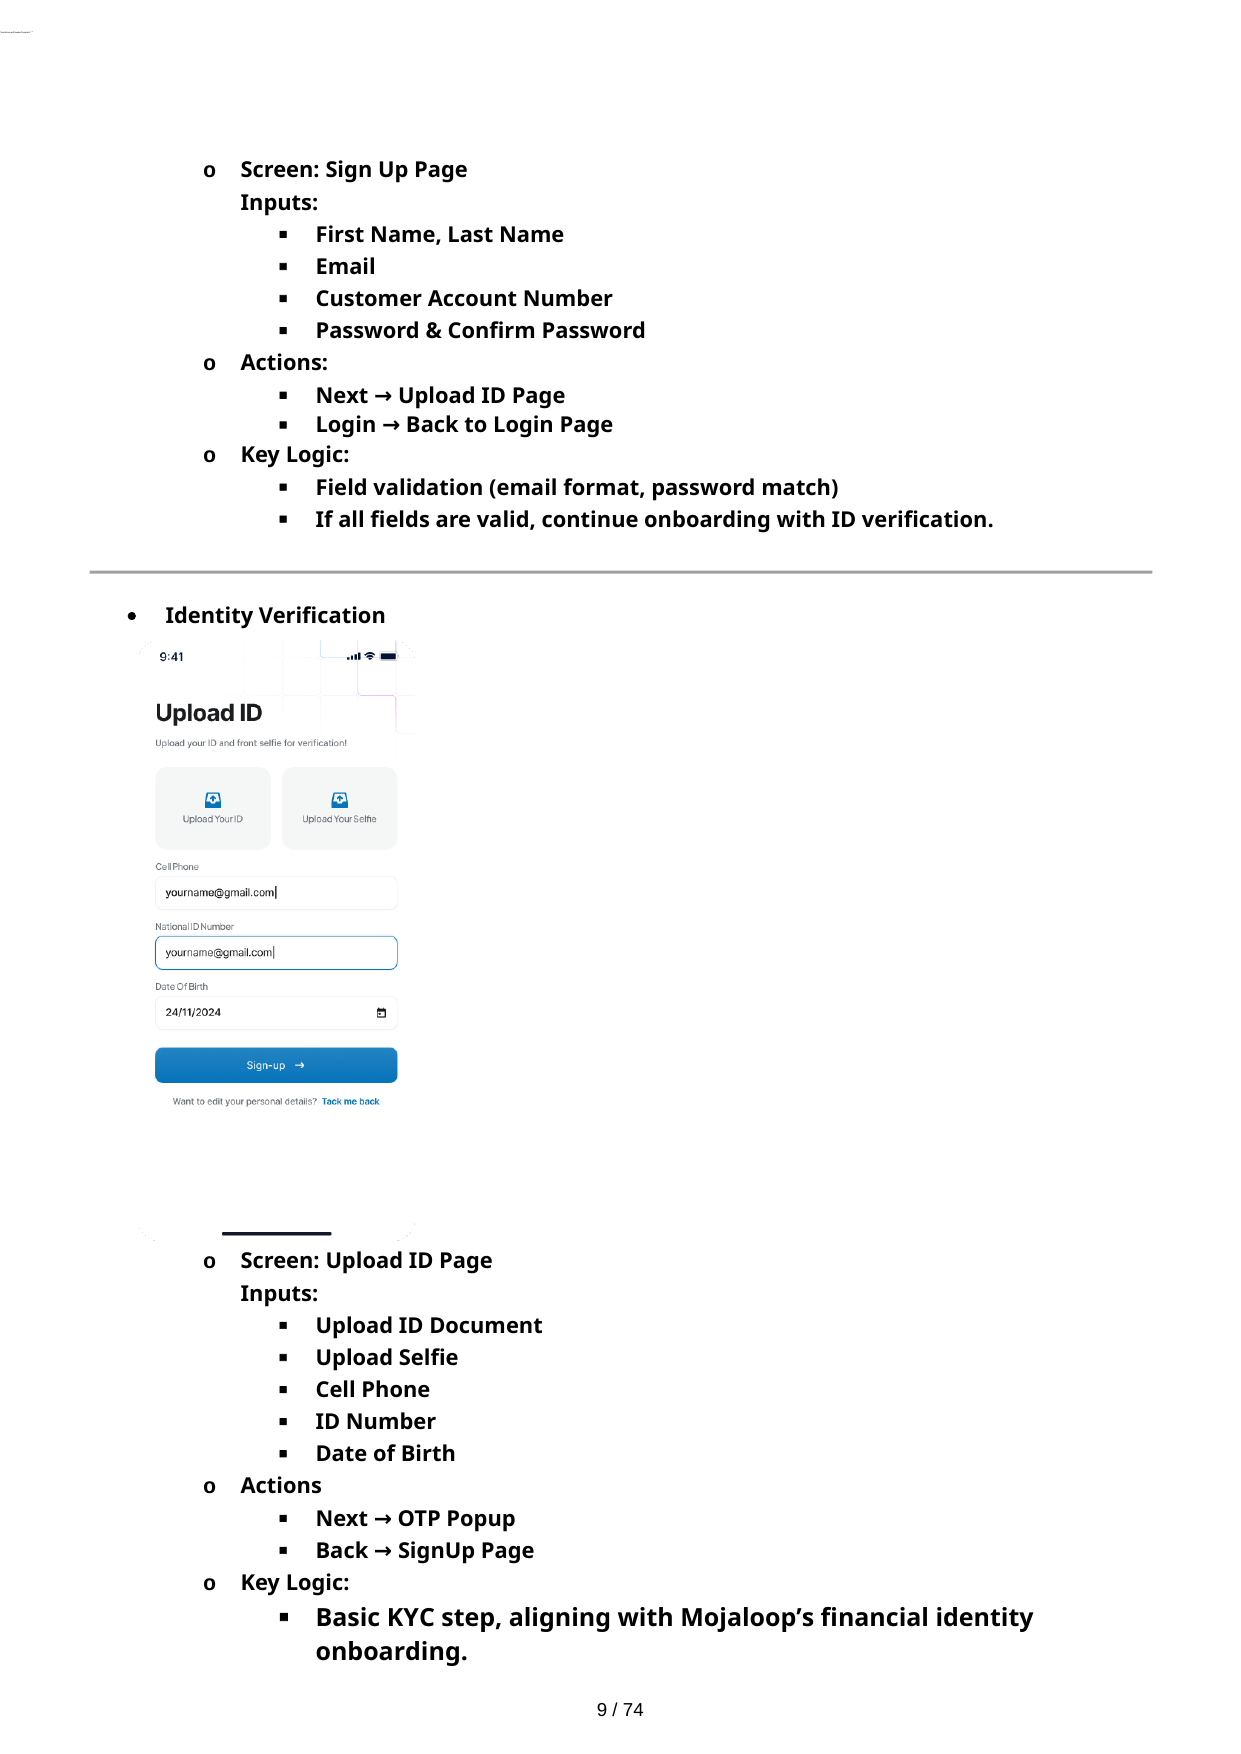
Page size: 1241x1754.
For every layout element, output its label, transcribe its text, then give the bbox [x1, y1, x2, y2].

list ID Number [278, 1406, 1152, 1436]
list Date of Birth [278, 1438, 1152, 1468]
list Email [278, 251, 1152, 281]
list Field validation (email format, password match) [278, 472, 1152, 501]
list Upload ID Document [278, 1310, 1152, 1340]
list Next → Upload ID Page [278, 379, 1152, 409]
list Login → Back to Login Page [278, 409, 1152, 439]
list Next → OTP Popup [278, 1503, 1152, 1532]
list Upload Selfie [278, 1342, 1152, 1372]
list Inputs: [240, 1278, 1152, 1308]
list Key Logic: [203, 1567, 1152, 1597]
list Cell Phone [278, 1374, 1152, 1404]
list Screen: Upload ID Page [203, 632, 1152, 1275]
list Identity Verification [128, 600, 1152, 630]
list Actions [203, 1470, 1152, 1500]
list First Name, Last Name [278, 219, 1152, 249]
list If all fields are valid, continue onboarding with ID verification. [278, 504, 1152, 533]
list Key Logic: [203, 439, 1152, 469]
list Actions: [203, 347, 1152, 377]
list Basic KYC step, aligning with Mojaloop’s financial identity onboarding. [278, 1599, 1152, 1667]
list Password & Confirm Password [278, 315, 1152, 345]
list Screen: Sign Up Page [203, 154, 1152, 184]
list Inputs: [240, 187, 1152, 217]
picture [137, 640, 415, 1241]
list Customer Account Number [278, 283, 1152, 313]
list Back → SignUp Page [278, 1535, 1152, 1564]
